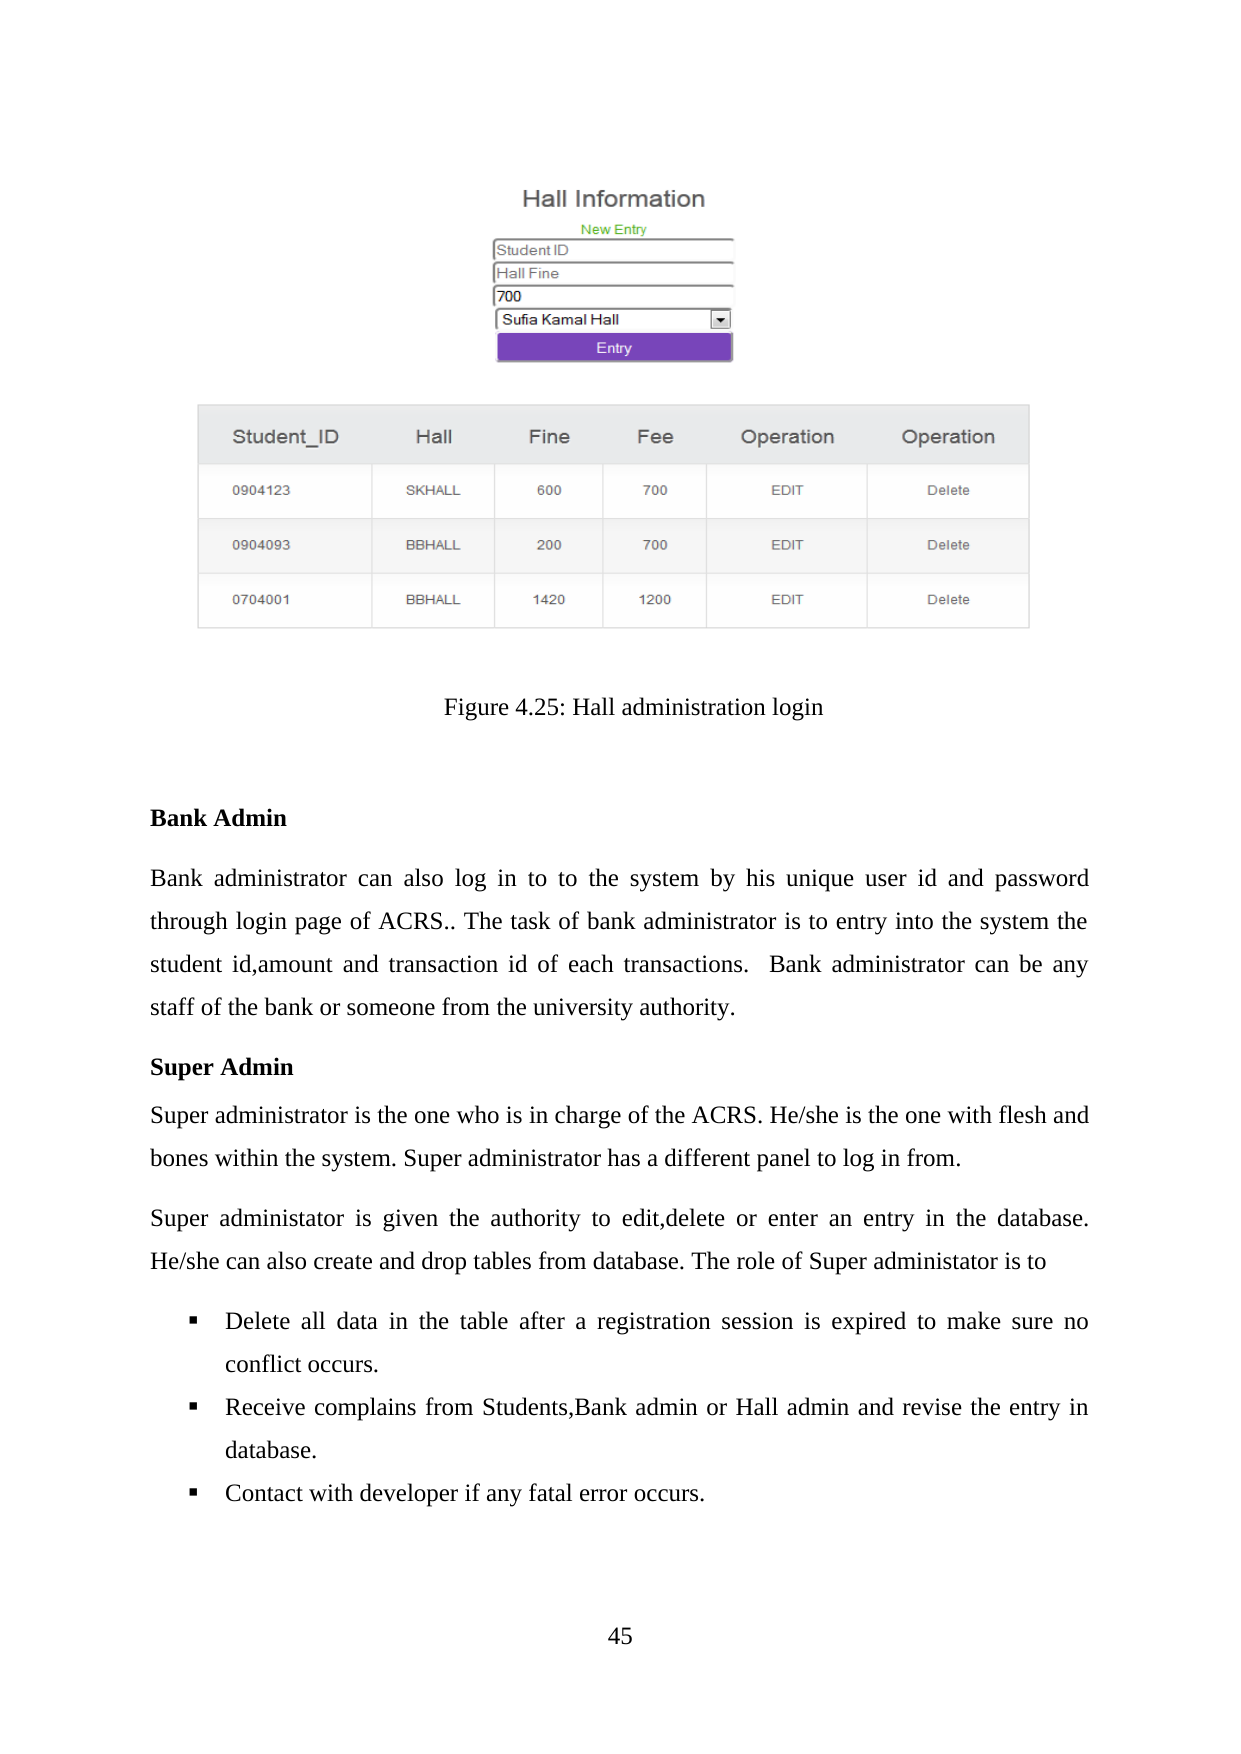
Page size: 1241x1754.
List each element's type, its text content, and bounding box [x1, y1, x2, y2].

text Super administrator is the one who is in charge of the ACRS. He/she is the one with flesh and bones within the system. Super administrator has a different panel to log in from. [150, 1100, 1090, 1172]
text Super administator is given the authority to edit,delete or enter an entry in the database. He/she can also create and drop tables from database. The role of Super administator is to [150, 1203, 1090, 1275]
list Delete all data in the table after a registration session is expired to make sure no conflict occurs. [187, 1306, 1090, 1378]
text Bank administrator can also log in to to the system by his unique user id and password through login page of ACRS.. The task of bank administrator is to entry into the system the student id,amount and transaction id of each transactions. Bank administrator can be any staff of the bank or someone from the university authority. [150, 863, 1090, 1021]
list Contact with developer if any fatal error occurs. [187, 1478, 1090, 1507]
text Figure 4.25: Hall administration login [150, 692, 1090, 721]
list Receive complains from Students,Bank admin or Hall admin and revise the entry in database. [187, 1392, 1090, 1464]
text Super Admin [150, 1052, 1090, 1081]
text Bank Admin [150, 803, 1090, 832]
